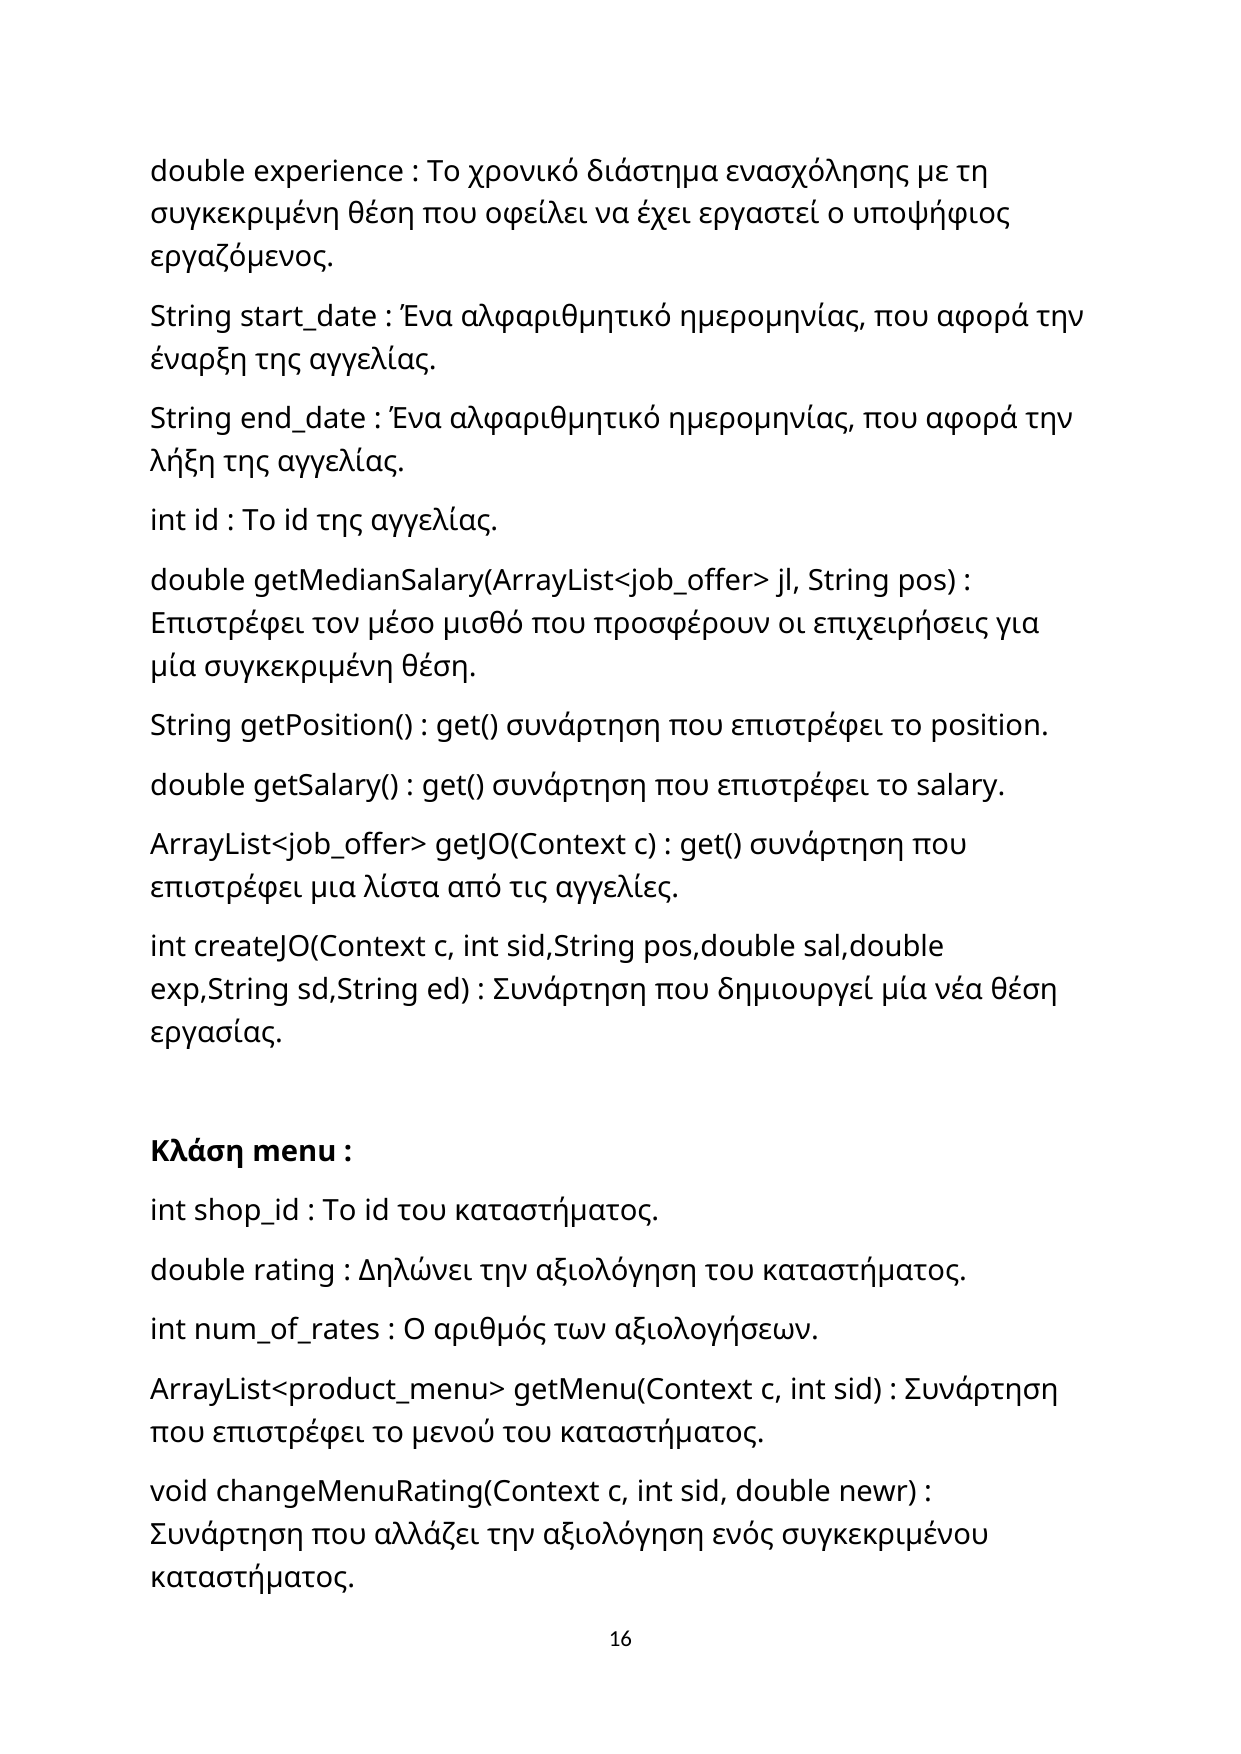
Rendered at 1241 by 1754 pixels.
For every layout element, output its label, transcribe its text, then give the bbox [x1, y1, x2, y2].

text int num_of_rates : Ο αριθμός των αξιολογήσεων. [150, 1308, 1090, 1348]
text int id : To id της αγγελίας. [150, 500, 1090, 539]
text void changeMenuRating(Context c, int sid, double newr) : Συνάρτηση που αλλάζει την αξιολόγηση ενός συγκεκριμένου καταστήματος. [150, 1470, 1090, 1596]
text String start_date : Ένα αλφαριθμητικό ημερομηνίας, που αφορά την έναρξη της αγγελίας. [150, 295, 1090, 378]
text double experience : Το χρονικό διάστημα ενασχόλησης με τη συγκεκριμένη θέση που οφείλει να έχει εργαστεί ο υποψήφιος εργαζόμενος. [150, 150, 1090, 275]
text ArrayList<product_menu> getMenu(Context c, int sid) : Συνάρτηση που επιστρέφει το μενού του καταστήματος. [150, 1368, 1090, 1451]
text int shop_id : Το id του καταστήματος. [150, 1189, 1090, 1229]
text String getPosition() : get() συνάρτηση που επιστρέφει το position. [150, 704, 1090, 744]
text ArrayList<job_offer> getJO(Context c) : get() συνάρτηση που επιστρέφει μια λίστα από τις αγγελίες. [150, 823, 1090, 906]
text double getSalary() : get() συνάρτηση που επιστρέφει το salary. [150, 764, 1090, 803]
text String end_date : Ένα αλφαριθμητικό ημερομηνίας, που αφορά την λήξη της αγγελίας. [150, 397, 1090, 480]
text Κλάση menu : [150, 1130, 1090, 1170]
text double rating : Δηλώνει την αξιολόγηση του καταστήματος. [150, 1249, 1090, 1289]
text int createJO(Context c, int sid,String pos,double sal,double exp,String sd,String ed) : Συνάρτηση που δημιουργεί μία νέα θέση εργασίας. [150, 926, 1090, 1051]
text double getMedianSalary(ArrayList<job_offer> jl, String pos) : Επιστρέφει τον μέσο μισθό που προσφέρουν οι επιχειρήσεις για μία συγκεκριμένη θέση. [150, 559, 1090, 684]
